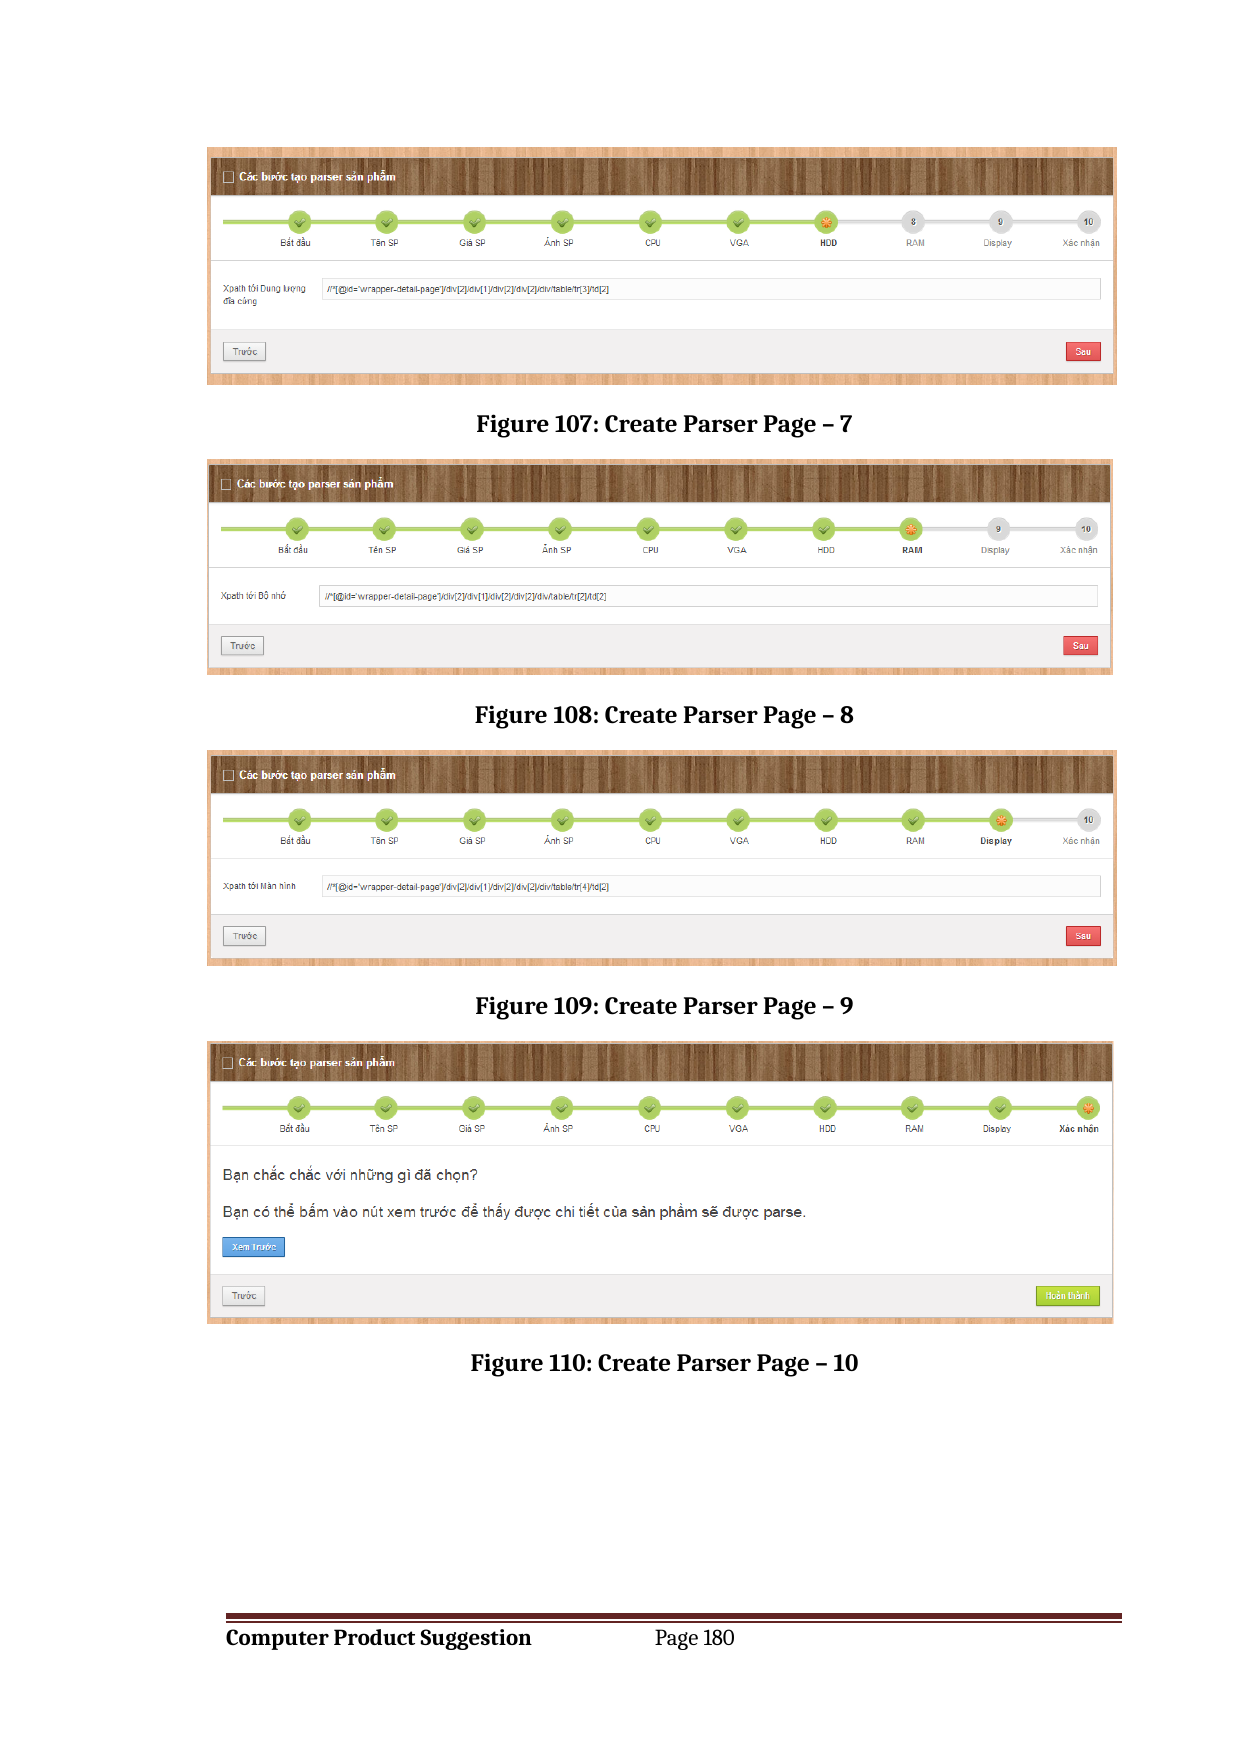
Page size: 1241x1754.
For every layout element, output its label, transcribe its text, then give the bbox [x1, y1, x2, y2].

picture [207, 750, 1122, 967]
picture [207, 459, 1122, 676]
picture [207, 147, 1122, 385]
picture [207, 1041, 1122, 1324]
